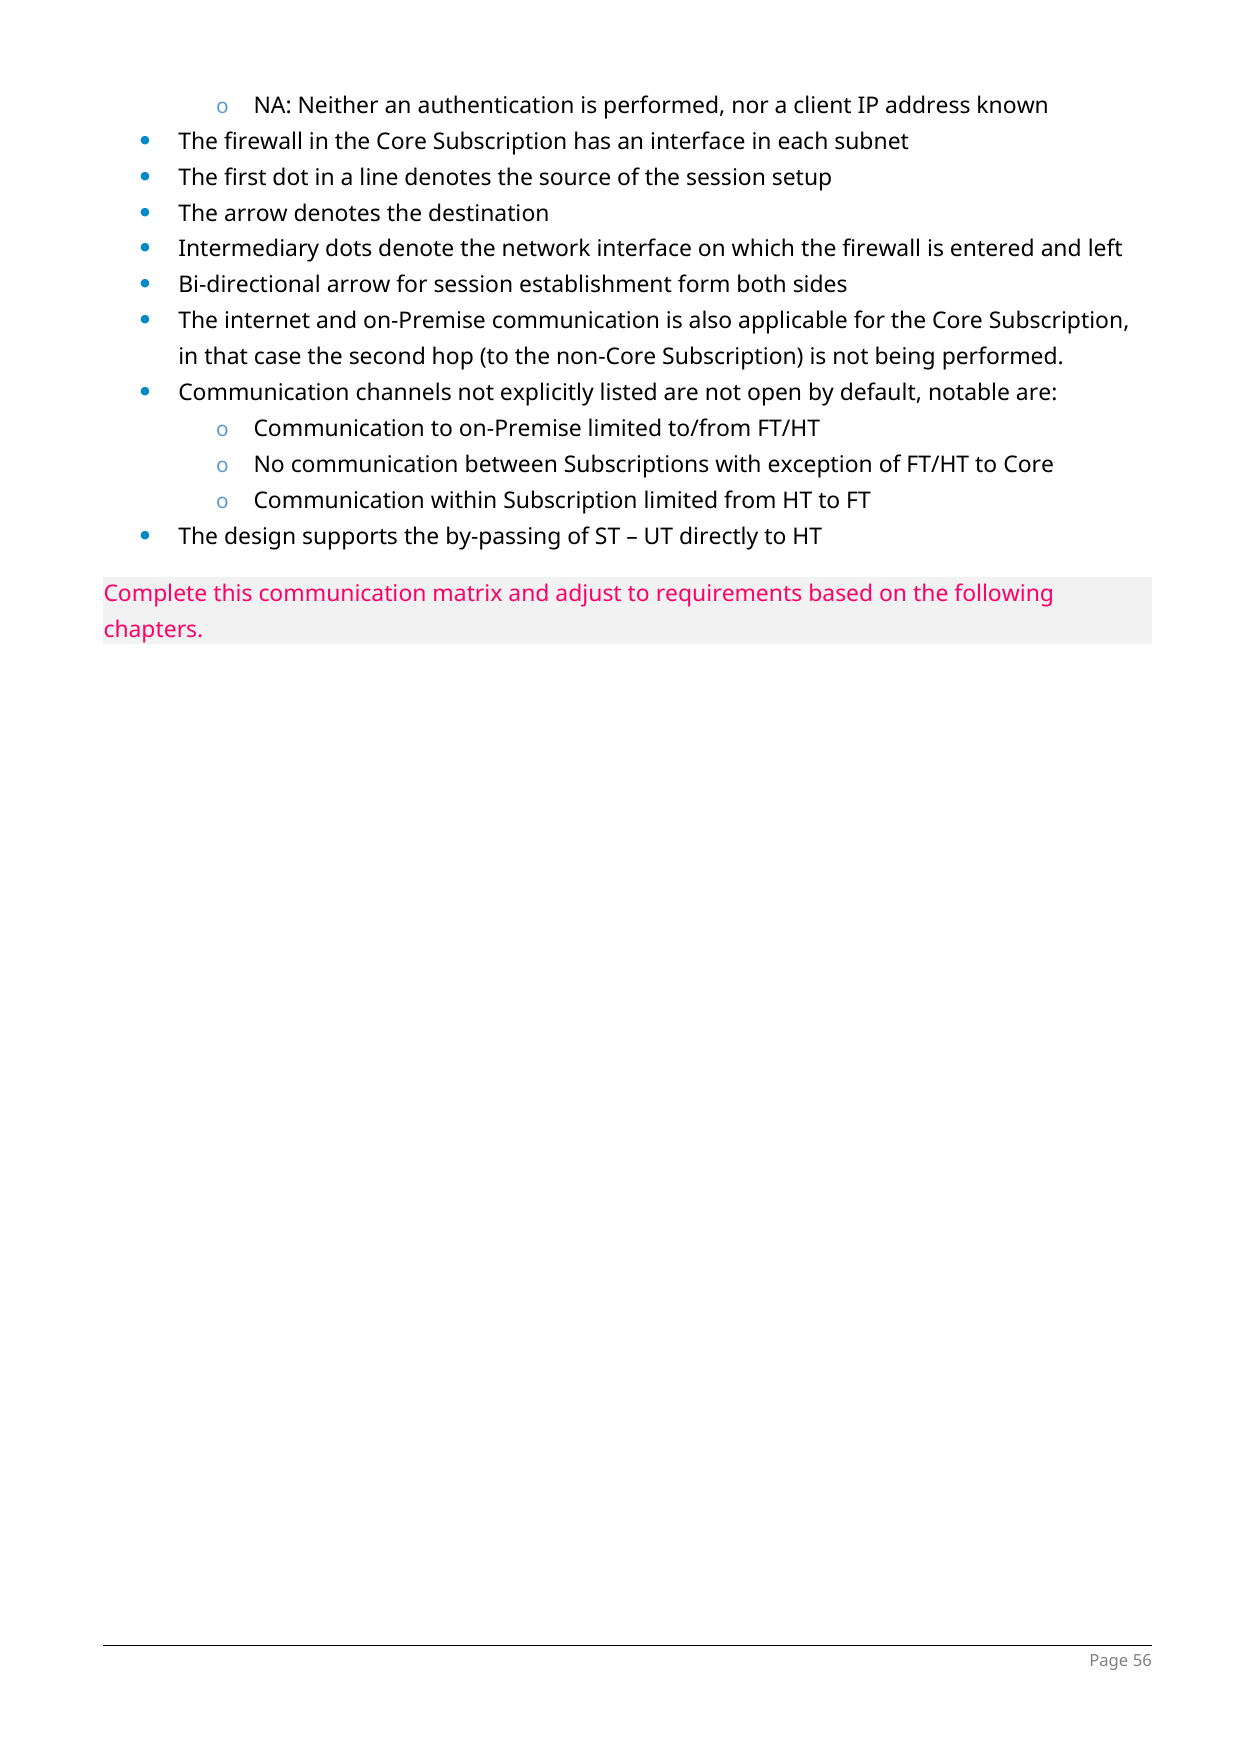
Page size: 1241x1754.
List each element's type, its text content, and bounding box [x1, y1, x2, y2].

list Bi-directional arrow for session establishment form both sides [141, 268, 1152, 299]
text Complete this communication matrix and adjust to requirements based on the following chapters. [103, 577, 1152, 644]
list The arrow denotes the destination [141, 196, 1152, 228]
list The first dot in a line denotes the source of the session setup [141, 161, 1152, 192]
list Communication within Subscription limited from HT to FT [216, 484, 1152, 515]
list No communication between Subscriptions with exception of FT/HT to Core [216, 448, 1152, 479]
list Intermediary dots denote the network interface on which the firewall is entered and left [141, 232, 1152, 264]
list The internet and on-Premise communication is also applicable for the Core Subscription, in that case the second hop (to the non-Core Subscription) is not being performed. [141, 304, 1152, 371]
list NA: Neither an authentication is performed, nor a client IP address known [216, 89, 1152, 120]
list The firewall in the Core Subscription has an interface in each subnet [141, 124, 1152, 156]
list The design supports the by-passing of ST – UT directly to HT [141, 520, 1152, 551]
list Communication to on-Premise limited to/from FT/HT [216, 412, 1152, 443]
list Communication channels not explicitly listed are not open by default, notable are: [141, 376, 1152, 407]
